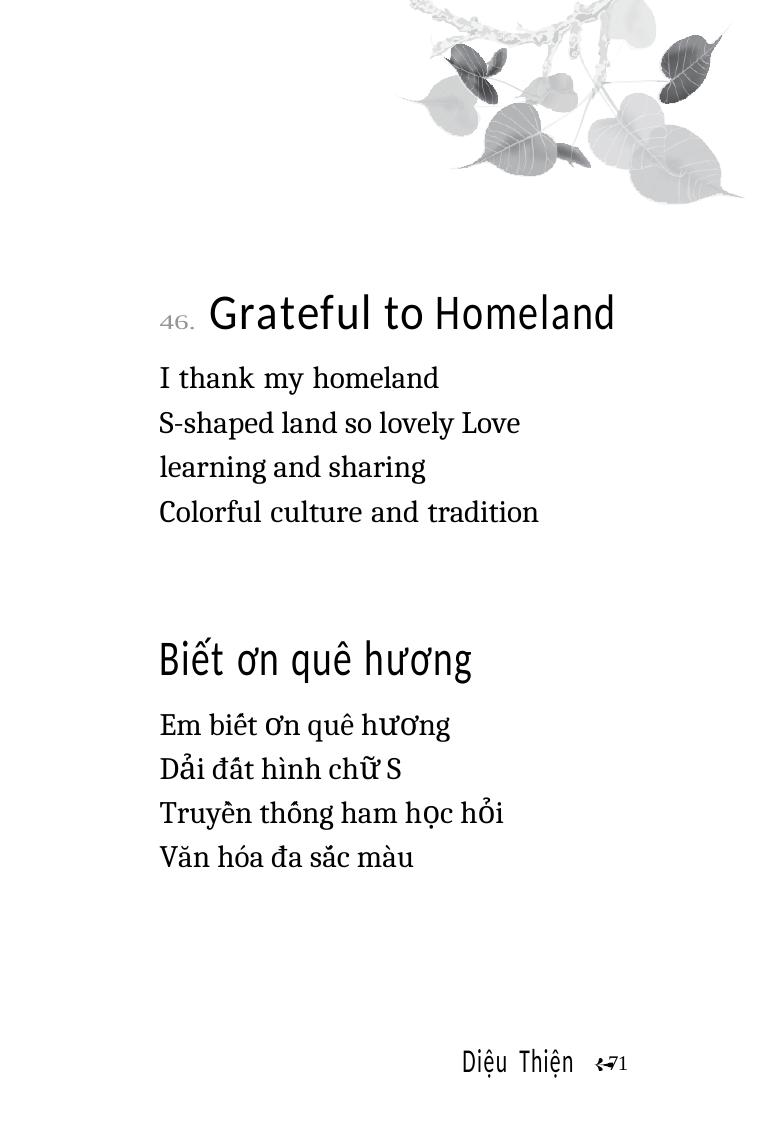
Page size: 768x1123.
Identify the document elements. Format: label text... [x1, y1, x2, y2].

text Truyền thống ham học hỏi Văn hóa đa sắc màu [159, 795, 550, 875]
subtitle Biết ơn quê hương [159, 627, 738, 688]
text Em biết ơn quê hương Dải đất hình chữ S [159, 707, 466, 787]
picture [593, 1058, 614, 1071]
subtitle 46. Grateful to Homeland [159, 281, 738, 342]
text I thank my homeland [159, 361, 738, 397]
text S-shaped land so lovely Love learning and sharing [159, 405, 530, 485]
text Colorful culture and tradition [159, 494, 738, 530]
picture [395, 0, 746, 205]
